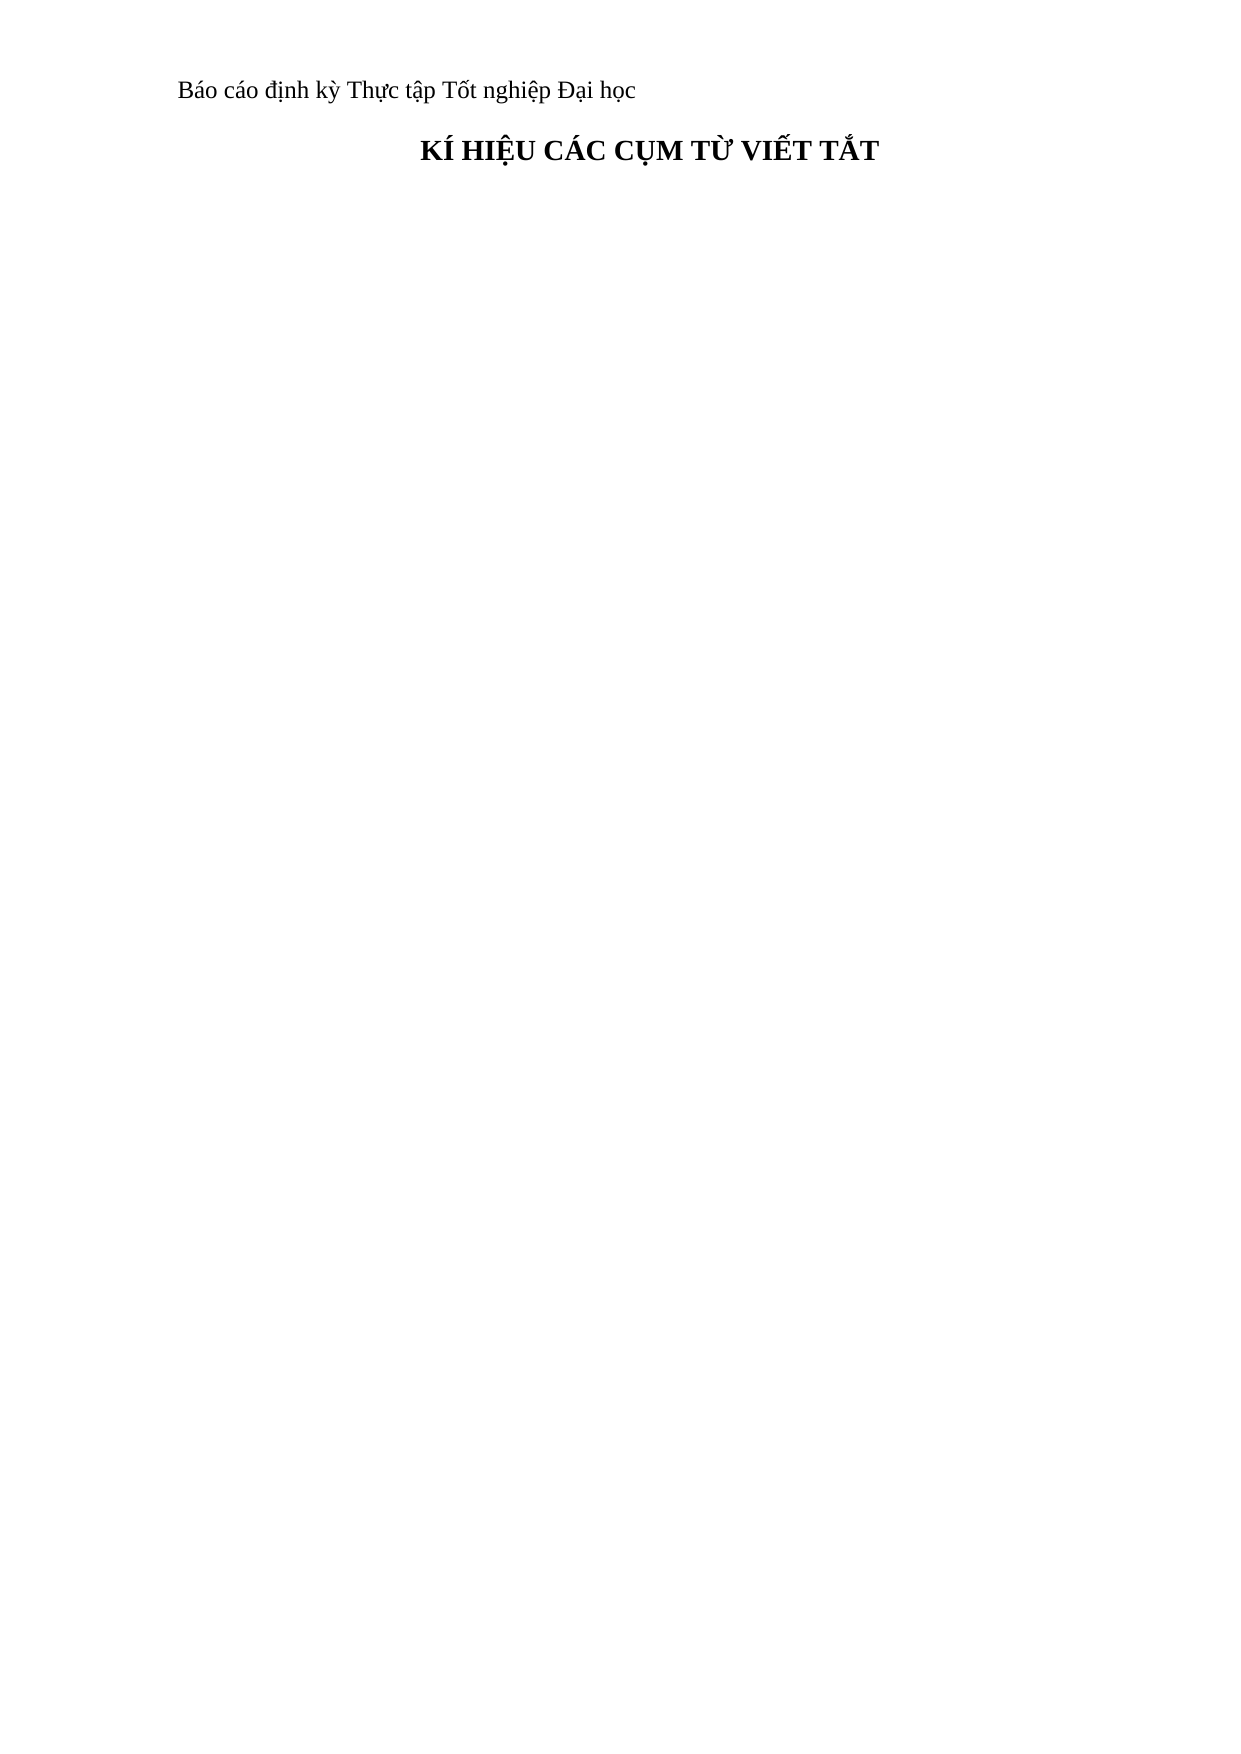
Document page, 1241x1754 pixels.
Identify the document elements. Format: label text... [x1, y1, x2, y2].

subtitle KÍ HIỆU CÁC CỤM TỪ VIẾT TẮT [177, 133, 1122, 167]
